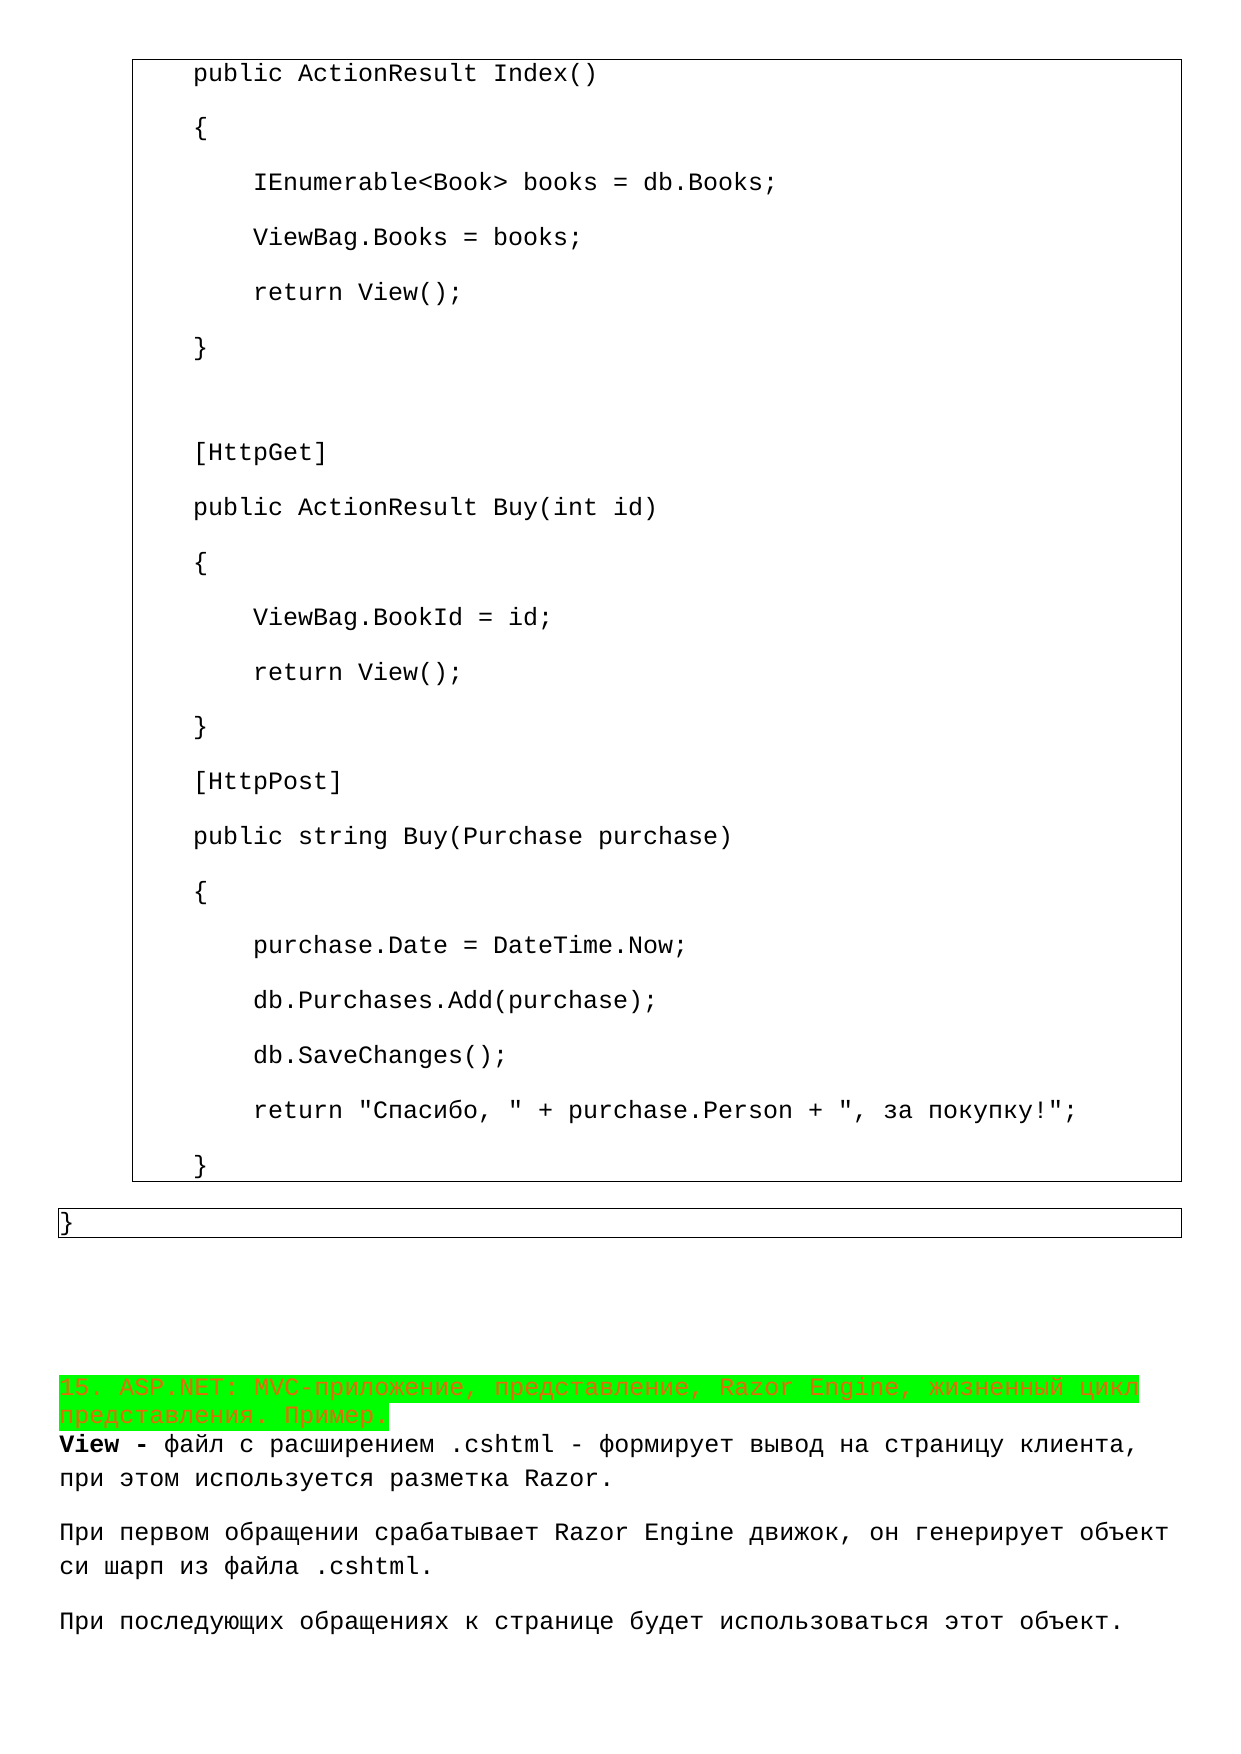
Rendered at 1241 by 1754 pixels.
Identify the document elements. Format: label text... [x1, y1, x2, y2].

text } [133, 1151, 1181, 1181]
text public ActionResult Buy(int id) [133, 494, 1181, 523]
text ViewBag.BookId = id; [133, 603, 1181, 633]
text ViewBag.Books = books; [133, 223, 1181, 253]
text { [133, 548, 1181, 578]
text public ActionResult Index() [133, 60, 1181, 88]
text } [59, 1209, 1181, 1237]
text return "Спасибо, " + purchase.Person + ", за покупку!"; [133, 1096, 1181, 1126]
text } [133, 713, 1181, 742]
subtitle 15. ASP.NET: MVC-приложение, представление, Razor Engine, жизненный цикл представления. Пример. [59, 1374, 1181, 1431]
text return View(); [133, 278, 1181, 308]
text { [133, 114, 1181, 143]
text purchase.Date = DateTime.Now; [133, 932, 1181, 961]
text При последующих обращениях к странице будет использоваться этот объект. [59, 1609, 1181, 1637]
text return View(); [133, 658, 1181, 687]
text public string Buy(Purchase purchase) [133, 822, 1181, 852]
text { [133, 877, 1181, 907]
text } [133, 333, 1181, 362]
text При первом обращении срабатывает Razor Engine движок, он генерирует объект си шарп из файла .cshtml. [59, 1520, 1181, 1582]
text db.Purchases.Add(purchase); [133, 987, 1181, 1016]
text [HttpGet] [133, 439, 1181, 468]
text View - файл с расширением .cshtml - формирует вывод на страницу клиента, при этом используется разметка Razor. [59, 1431, 1181, 1493]
text db.SaveChanges(); [133, 1042, 1181, 1071]
text IEnumerable<Book> books = db.Books; [133, 169, 1181, 198]
text [HttpPost] [133, 768, 1181, 797]
